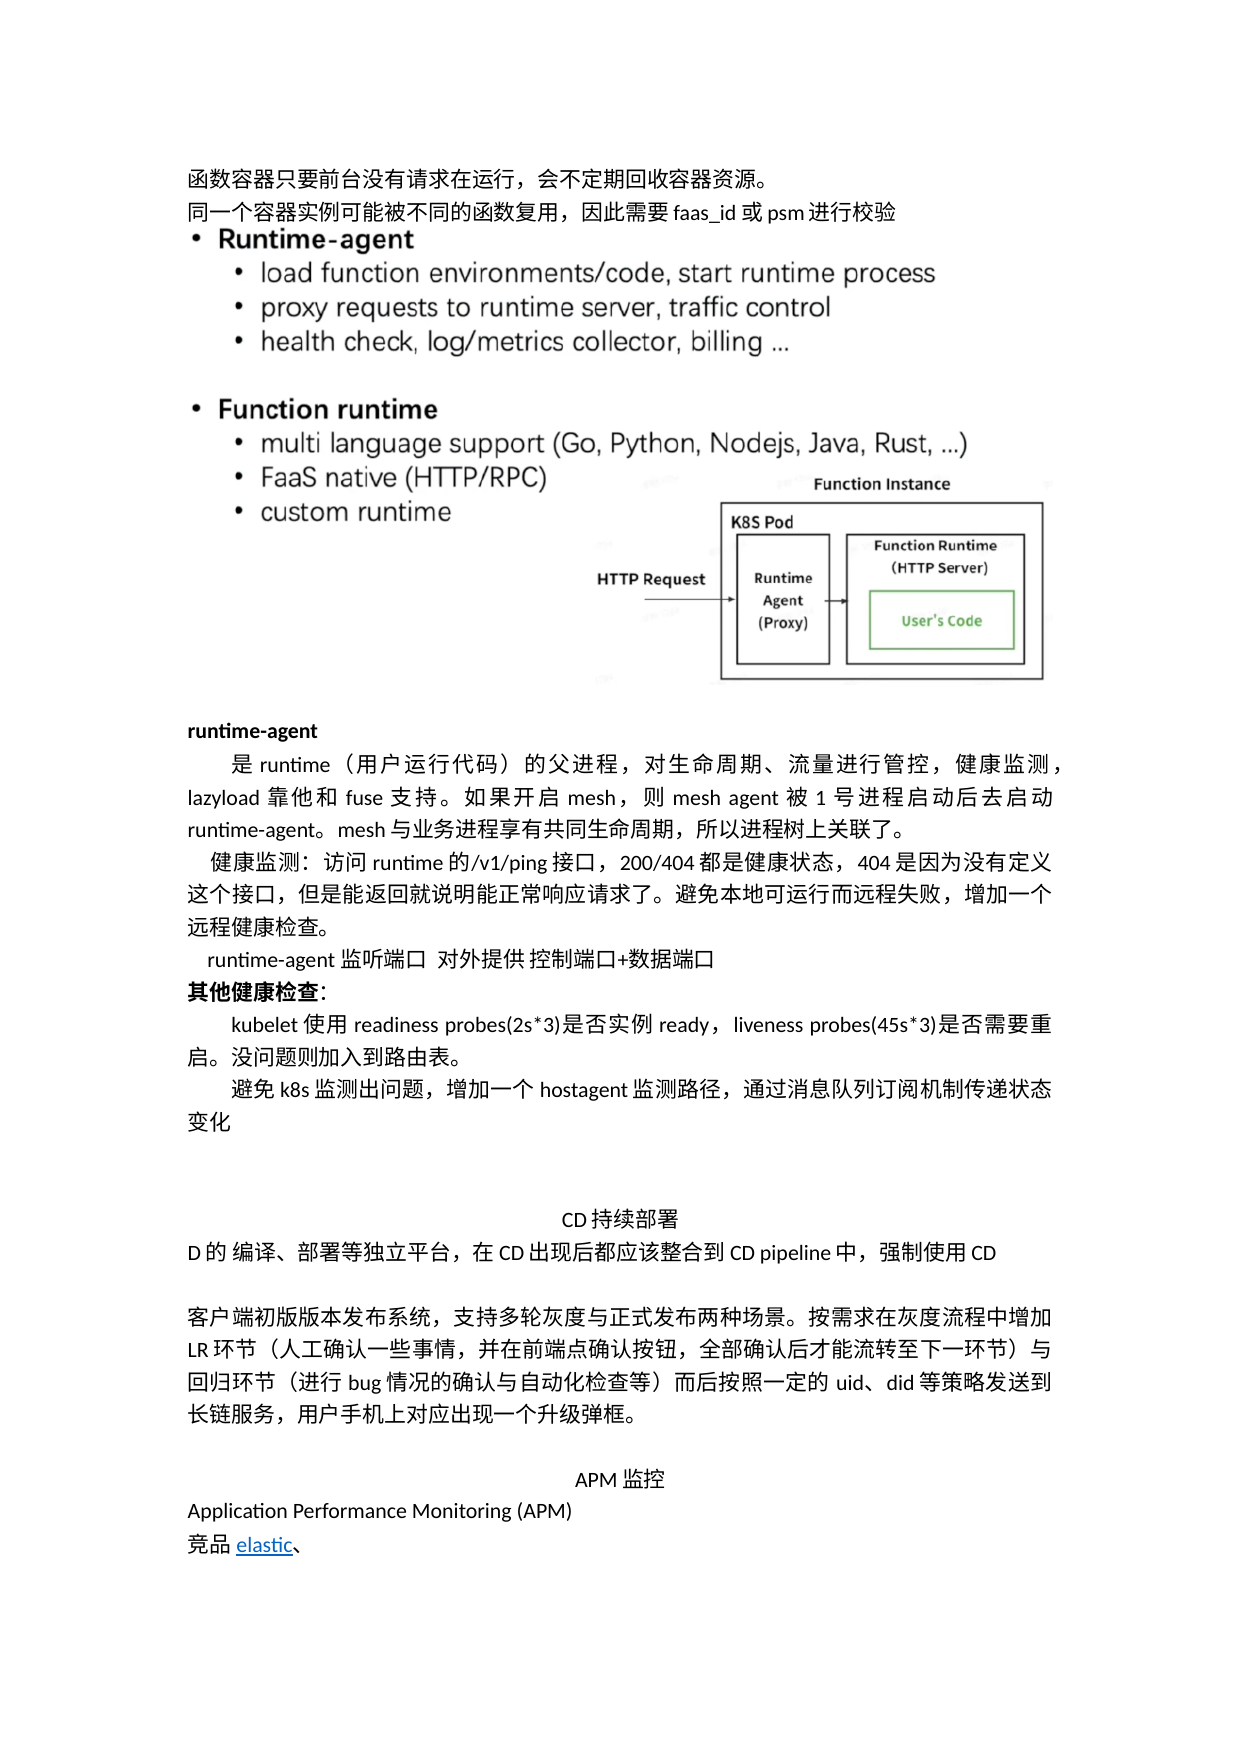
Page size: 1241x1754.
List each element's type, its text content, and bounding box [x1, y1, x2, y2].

text APM监控 [187, 1462, 1053, 1494]
text 其他健康检查： [187, 974, 1053, 1007]
text 避免k8s监测出问题，增加一个hostagent监测路径，通过消息队列订阅机制传递状态变化 [187, 1072, 1053, 1137]
text D的 编译、部署等独立平台，在CD出现后都应该整合到CD pipeline中，强制使用CD [187, 1234, 1053, 1267]
text 健康监测：访问runtime的/v1/ping接口，200/404都是健康状态，404是因为没有定义这个接口，但是能返回就说明能正常响应请求了。避免本地可运行而远程失败，增加一个远程健康检查。 [187, 844, 1053, 942]
text 是runtime（用户运行代码）的父进程，对生命周期、流量进行管控，健康监测，lazyload靠他和fuse支持。如果开启mesh，则mesh agent被1号进程启动后去启动runtime-agent。mesh与业务进程享有共同生命周期，所以进程树上关联了。 [187, 747, 1053, 844]
text 竞品 elastic、 [187, 1527, 1053, 1559]
text CD持续部署 [187, 1202, 1053, 1234]
text 函数容器只要前台没有请求在运行，会不定期回收容器资源。 [187, 162, 1053, 194]
text Application Performance Monitoring (APM) [187, 1494, 1053, 1527]
text 同一个容器实例可能被不同的函数复用，因此需要faas_id或psm进行校验 [187, 194, 1053, 227]
text kubelet使用readiness probes(2s*3)是否实例ready，liveness probes(45s*3)是否需要重启。没问题则加入到路由表。 [187, 1007, 1053, 1072]
text runtime-agent 监听端口 对外提供 控制端口+数据端口 [187, 942, 1053, 974]
text 客户端初版版本发布系统，支持多轮灰度与正式发布两种场景。按需求在灰度流程中增加LR环节（人工确认一些事情，并在前端点确认按钮，全部确认后才能流转至下一环节）与回归环节（进行bug情况的确认与自动化检查等）而后按照一定的uid、did等策略发送到长链服务，用户手机上对应出现一个升级弹框。 [187, 1299, 1053, 1429]
text runtime-agent [187, 714, 1053, 747]
